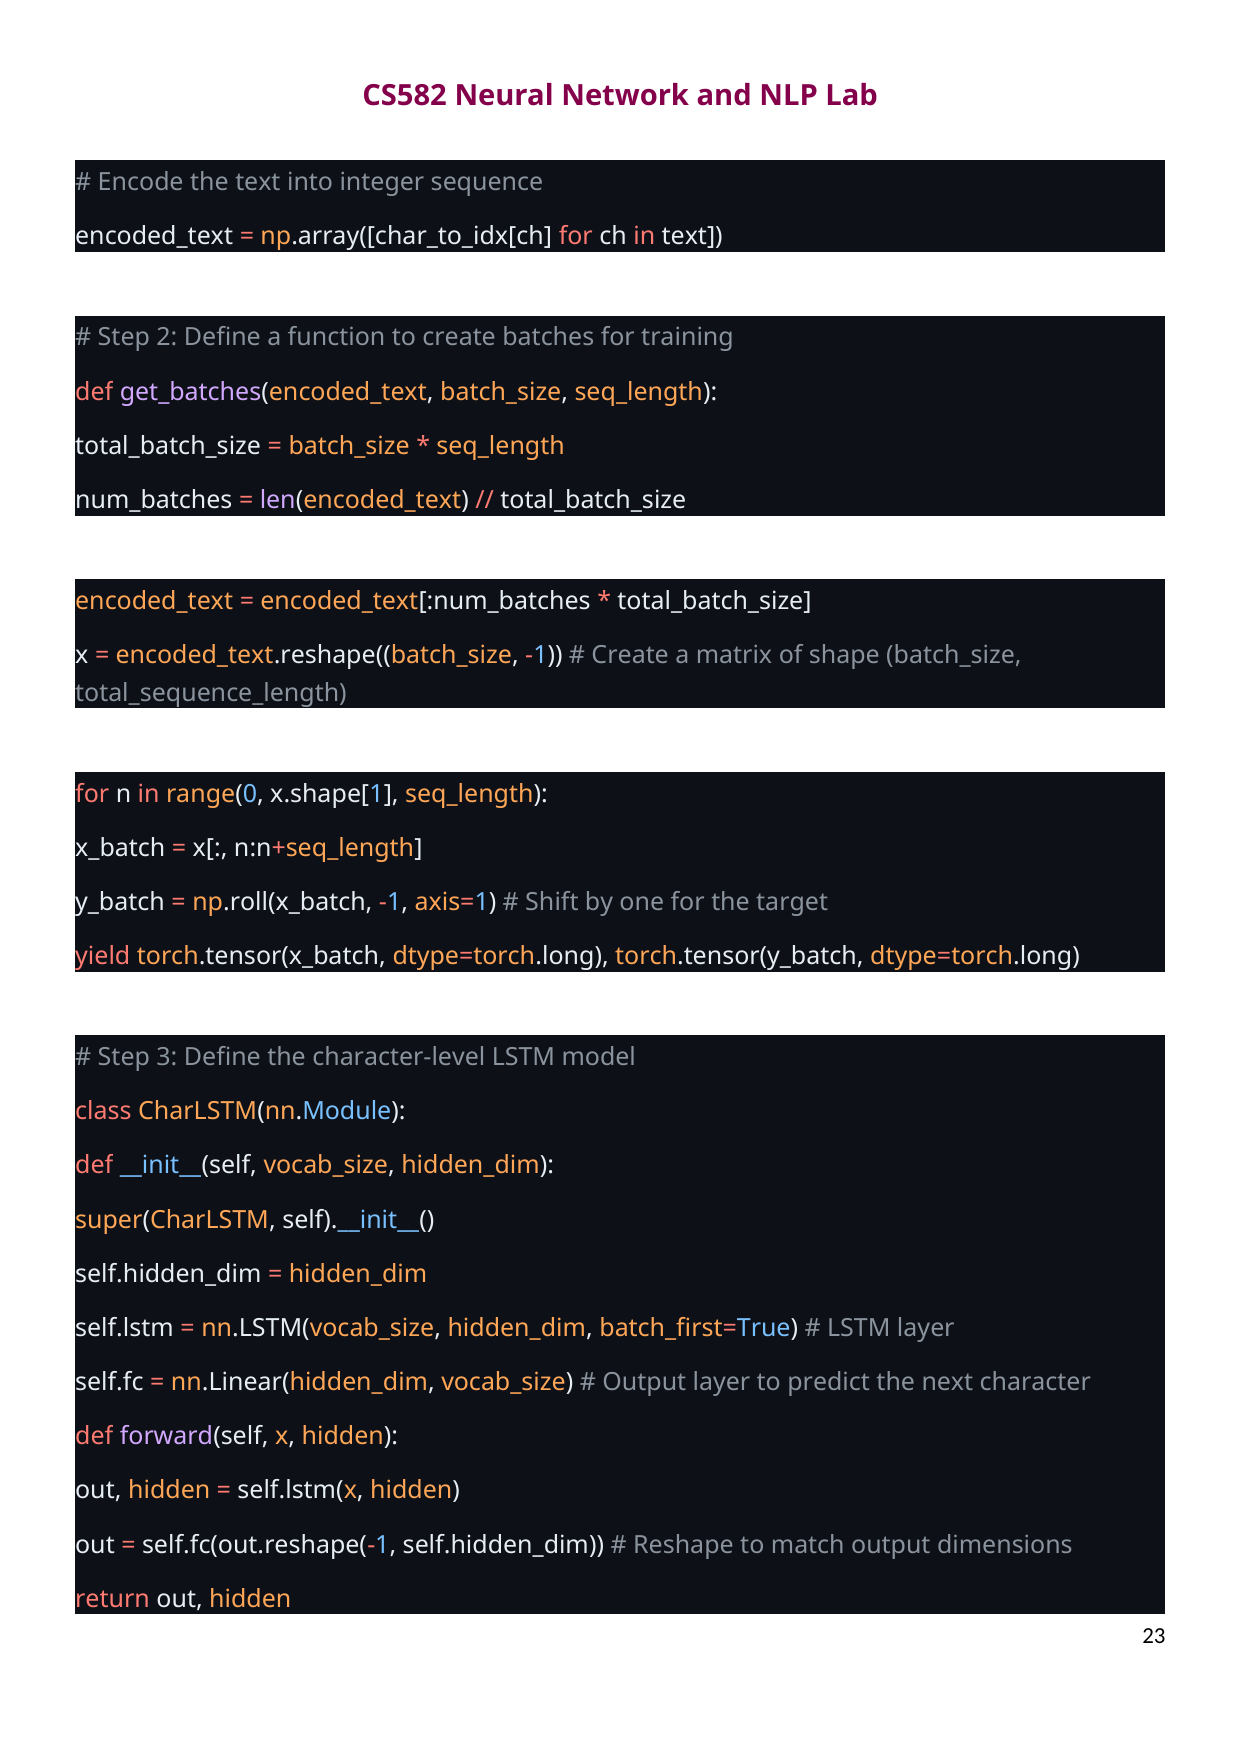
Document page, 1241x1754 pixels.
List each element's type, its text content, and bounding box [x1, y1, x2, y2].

text class CharLSTM(nn.Module): [75, 1089, 1165, 1127]
text def forward(self, x, hidden): [75, 1414, 1165, 1452]
text self.lstm = nn.LSTM(vocab_size, hidden_dim, batch_first=True) # LSTM layer [75, 1306, 1165, 1344]
text def __init__(self, vocab_size, hidden_dim): [75, 1144, 1165, 1181]
text out = self.fc(out.reshape(-1, self.hidden_dim)) # Reshape to match output dimensions [75, 1523, 1165, 1560]
text out, hidden = self.lstm(x, hidden) [75, 1469, 1165, 1506]
text self.fc = nn.Linear(hidden_dim, vocab_size) # Output layer to predict the next character [75, 1360, 1165, 1398]
text super(CharLSTM, self).__init__() [75, 1198, 1165, 1235]
text x = encoded_text.reshape((batch_size, -1)) # Create a matrix of shape (batch_size, total_sequence_length) [75, 633, 1165, 708]
text self.hidden_dim = hidden_dim [75, 1252, 1165, 1289]
text yield torch.tensor(x_batch, dtype=torch.long), torch.tensor(y_batch, dtype=torch.long) [75, 934, 1165, 972]
text return out, hidden [75, 1577, 1165, 1614]
text for n in range(0, x.shape[1], seq_length): [75, 772, 1165, 809]
text # Step 2: Define a function to create batches for training [75, 316, 1165, 353]
text encoded_text = encoded_text[:num_batches * total_batch_size] [75, 579, 1165, 617]
text encoded_text = np.array([char_to_idx[ch] for ch in text]) [75, 214, 1165, 252]
text total_batch_size = batch_size * seq_length [75, 424, 1165, 461]
text # Step 3: Define the character-level LSTM model [75, 1035, 1165, 1073]
text x_batch = x[:, n:n+seq_length] [75, 826, 1165, 863]
text y_batch = np.roll(x_batch, -1, axis=1) # Shift by one for the target [75, 880, 1165, 918]
text num_batches = len(encoded_text) // total_batch_size [75, 478, 1165, 516]
text # Encode the text into integer sequence [75, 160, 1165, 198]
text def get_batches(encoded_text, batch_size, seq_length): [75, 370, 1165, 407]
